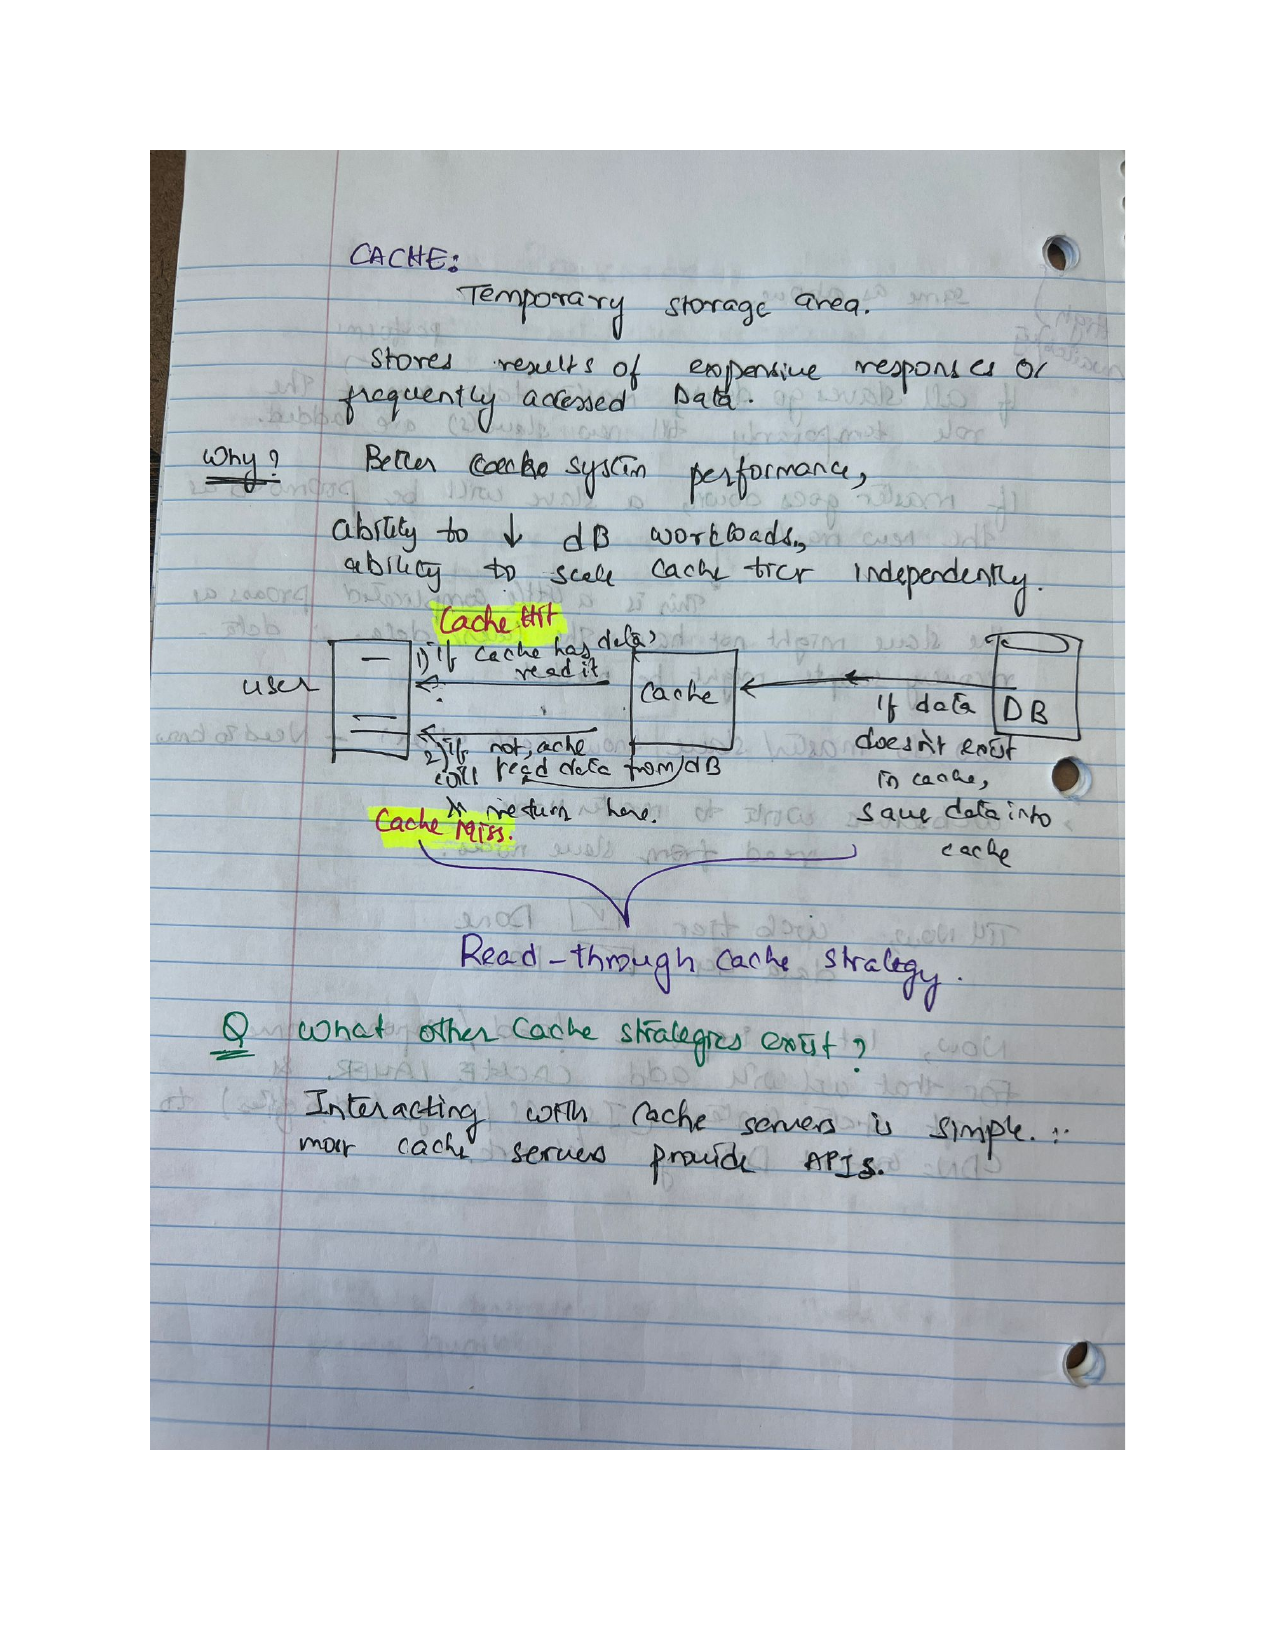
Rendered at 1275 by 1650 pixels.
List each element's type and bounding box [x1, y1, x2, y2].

picture [150, 150, 1125, 1450]
